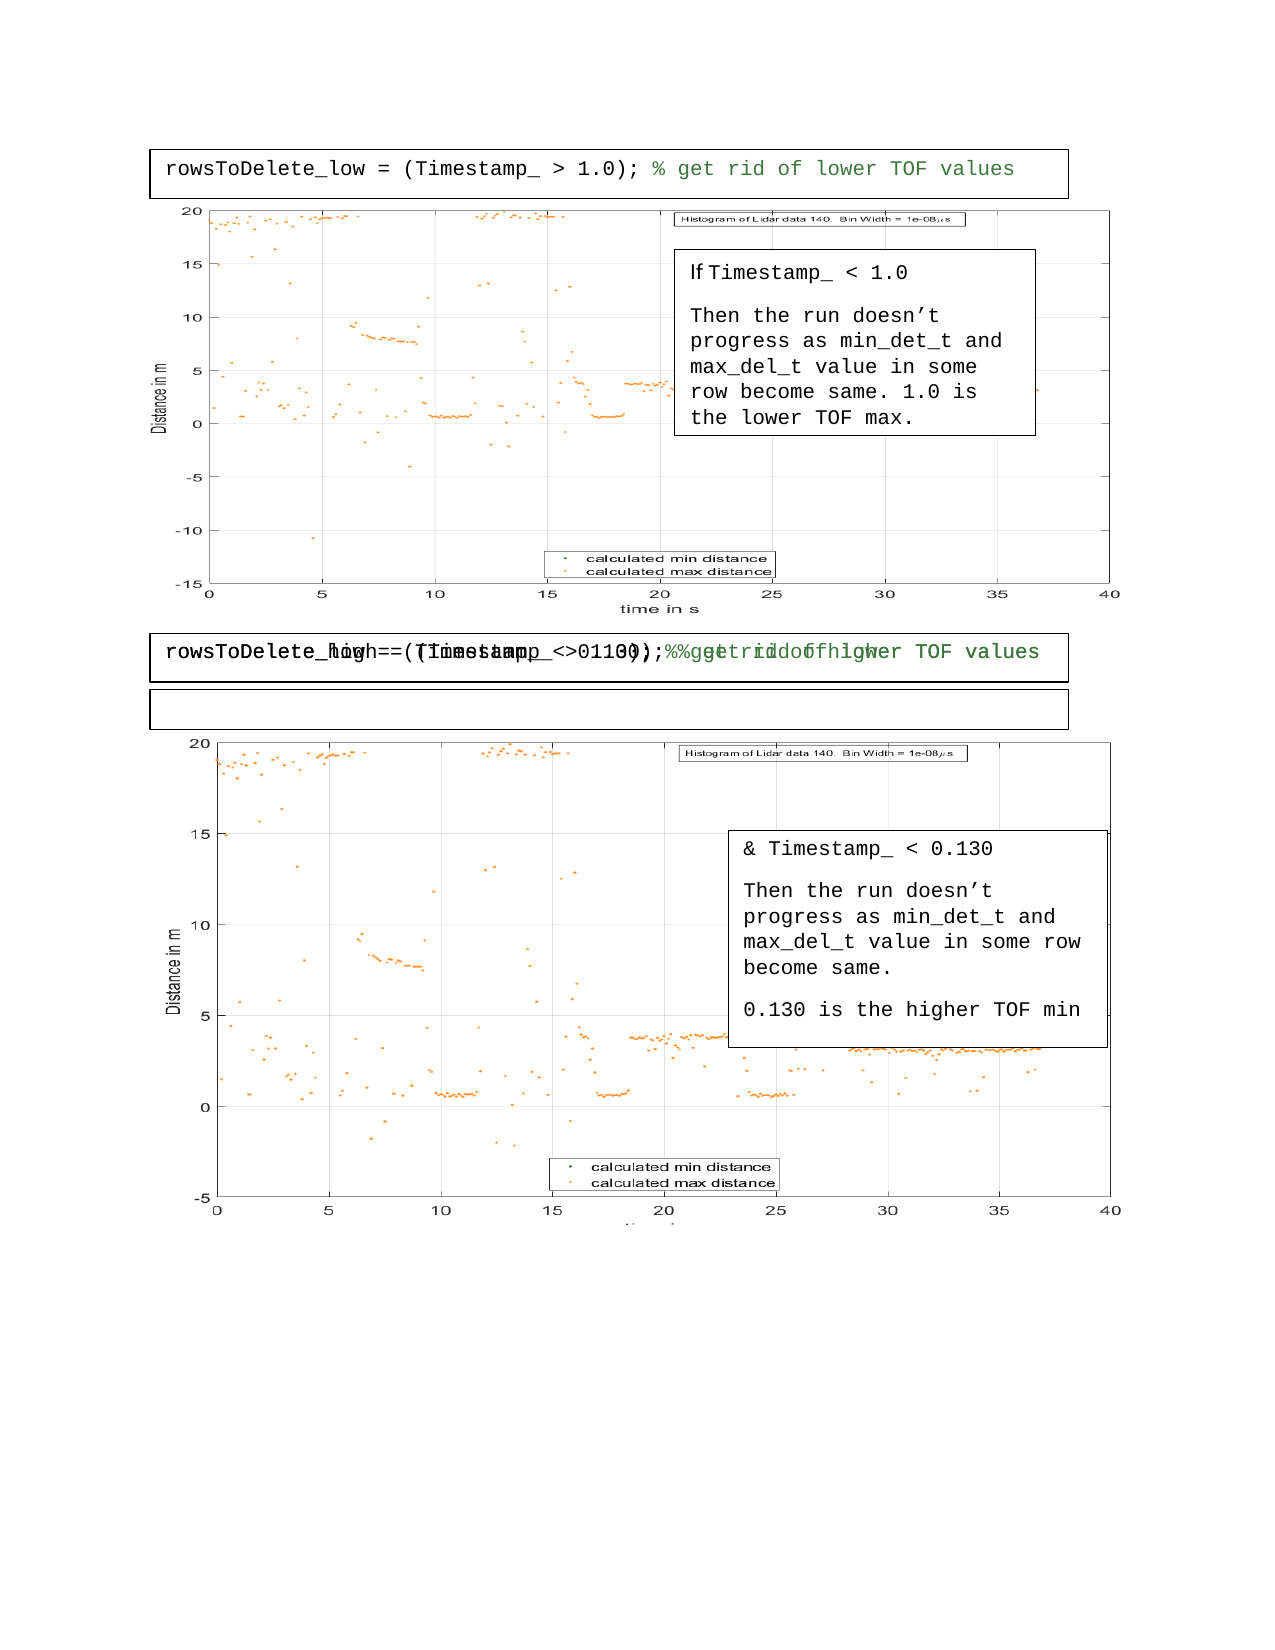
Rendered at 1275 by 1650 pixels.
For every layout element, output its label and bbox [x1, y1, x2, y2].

picture [150, 205, 1125, 615]
picture [150, 735, 1125, 1225]
